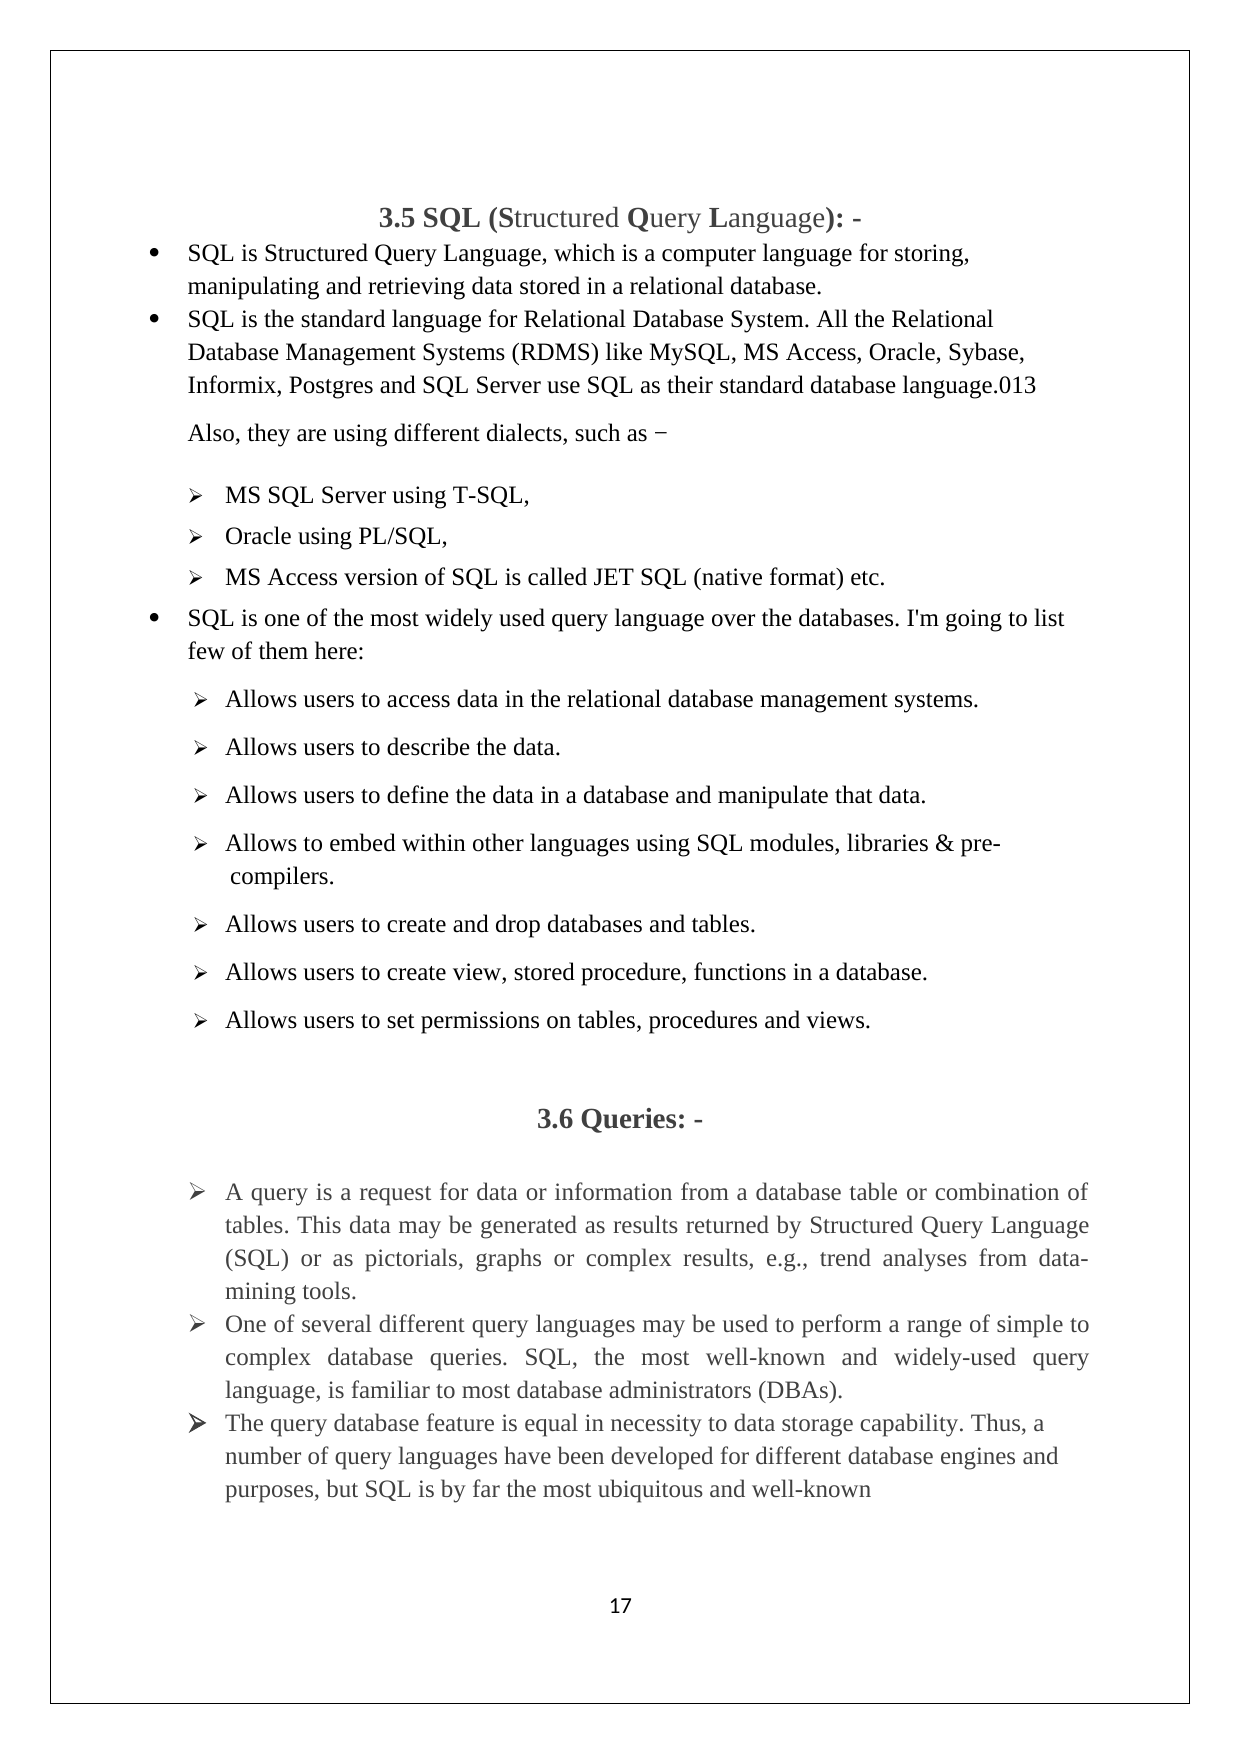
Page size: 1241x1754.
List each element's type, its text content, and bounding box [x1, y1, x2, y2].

list Allows users to create view, stored procedure, functions in a database. [192, 957, 1085, 986]
list Oracle using PL/SQL, [187, 521, 1090, 550]
list One of several different query languages may be used to perform a range of simple to complex database queries. SQL, the most well-known and widely-used query language, is familiar to most database administrators (DBAs). [187, 1309, 1090, 1404]
text 3.6 Queries: - [150, 1101, 1090, 1135]
list MS SQL Server using T-SQL, [187, 481, 1090, 509]
list Allows users to create and drop databases and tables. [192, 909, 1085, 938]
list The query database feature is equal in necessity to data storage capability. Thus, a number of query languages have been developed for different database engines and purposes, but SQL is by far the most ubiquitous and well-known [187, 1408, 1090, 1503]
text Also, they are using different dialects, such as − [155, 418, 1085, 447]
list A query is a request for data or information from a database table or combination of tables. This data may be generated as results returned by Structured Query Language (SQL) or as pictorials, graphs or complex results, e.g., trend analyses from data-mining tools. [187, 1177, 1090, 1305]
list SQL is Structured Query Language, which is a computer language for storing, manipulating and retrieving data stored in a relational database. [150, 238, 1085, 300]
list Allows users to define the data in a database and manipulate that data. [192, 780, 1085, 809]
list Allows users to set permissions on tables, procedures and views. [192, 1005, 1085, 1034]
subtitle 3.5 SQL (Structured Query Language): - [150, 200, 1090, 233]
list MS Access version of SQL is called JET SQL (native format) etc. [187, 562, 1090, 591]
list SQL is one of the most widely used query language over the databases. I'm going to list few of them here: [150, 603, 1085, 665]
list SQL is the standard language for Relational Database System. All the Relational Database Management Systems (RDMS) like MySQL, MS Access, Oracle, Sybase, Informix, Postgres and SQL Server use SQL as their standard database language.013 [150, 304, 1085, 399]
list Allows users to access data in the relational database management systems. [192, 684, 1085, 713]
list Allows to embed within other languages using SQL modules, libraries & pre-compilers. [192, 828, 1085, 890]
list Allows users to describe the data. [192, 732, 1085, 761]
